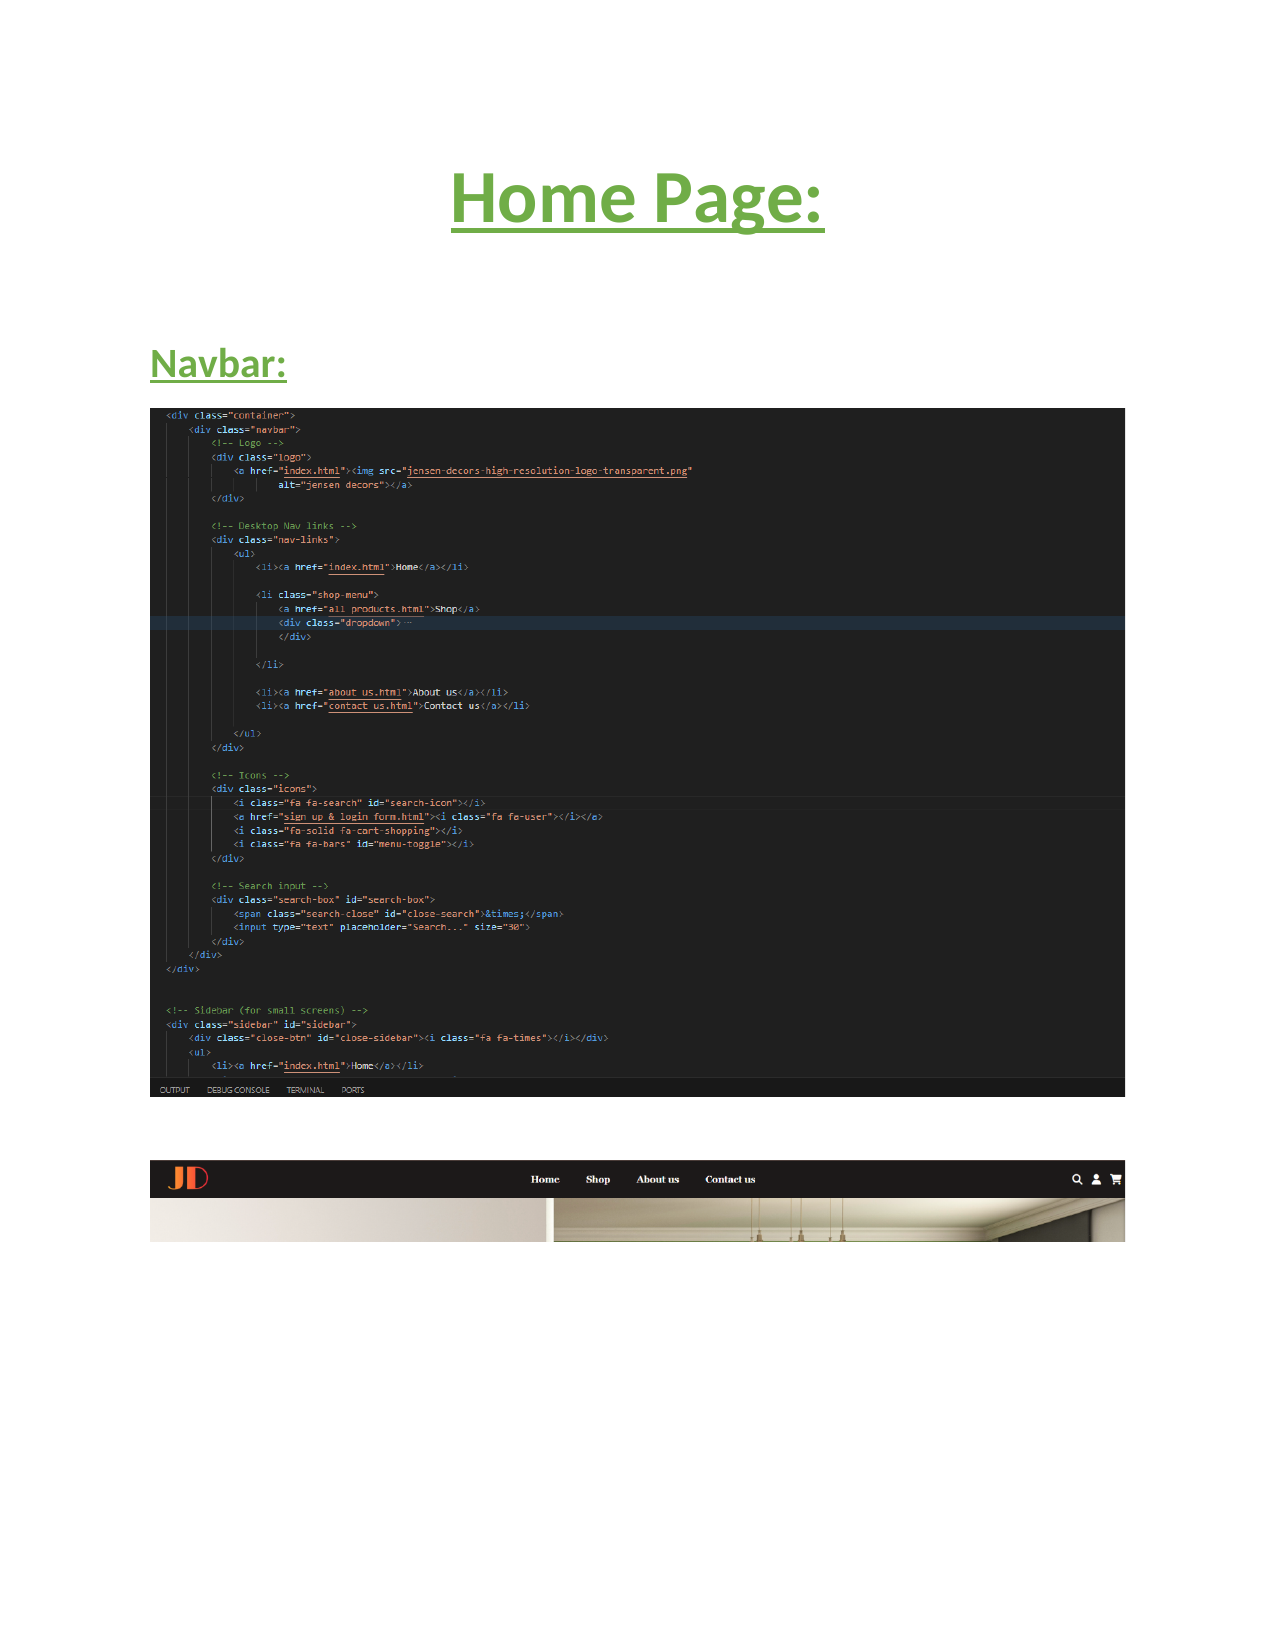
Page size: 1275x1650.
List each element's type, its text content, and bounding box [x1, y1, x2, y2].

picture [150, 408, 1125, 1097]
text Navbar: [150, 337, 1125, 388]
picture [150, 1160, 1125, 1242]
text Home Page: [150, 150, 1125, 242]
